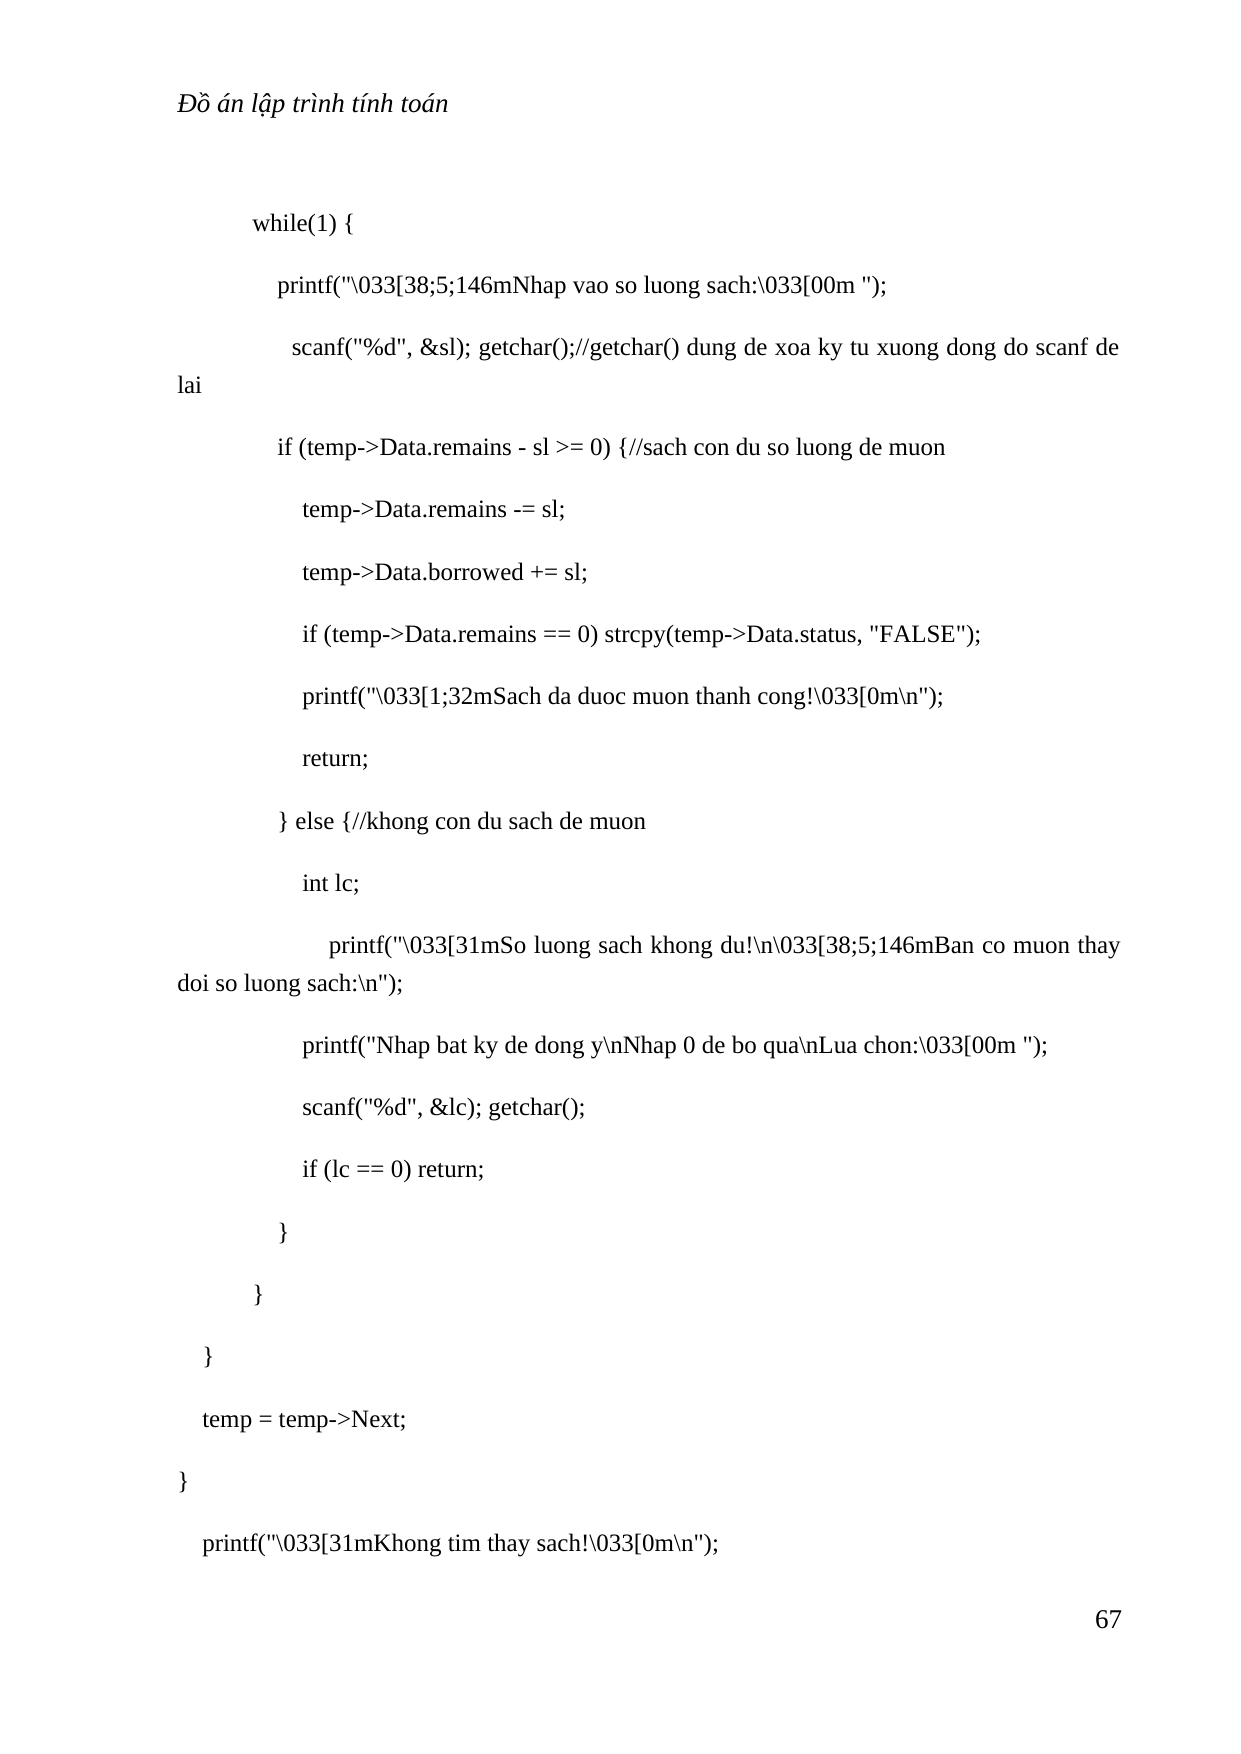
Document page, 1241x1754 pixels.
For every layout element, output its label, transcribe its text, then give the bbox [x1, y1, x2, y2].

text printf("Nhap bat ky de dong y\nNhap 0 de bo qua\nLua chon:\033[00m "); [177, 1030, 1122, 1059]
text printf("\033[31mSo luong sach khong du!\n\033[38;5;146mBan co muon thay doi so luong sach:\n"); [177, 930, 1122, 996]
text } else {//khong con du sach de muon [177, 806, 1122, 834]
text scanf("%d", &sl); getchar();//getchar() dung de xoa ky tu xuong dong do scanf de lai [177, 332, 1122, 398]
text scanf("%d", &lc); getchar(); [177, 1092, 1122, 1121]
text } [177, 1341, 1122, 1370]
text temp = temp->Next; [177, 1404, 1122, 1432]
text } [177, 1279, 1122, 1308]
text printf("\033[1;32mSach da duoc muon thanh cong!\033[0m\n"); [177, 681, 1122, 710]
text return; [177, 743, 1122, 772]
text if (temp->Data.remains == 0) strcpy(temp->Data.status, "FALSE"); [177, 619, 1122, 648]
text while(1) { [177, 208, 1122, 237]
text } [177, 1217, 1122, 1246]
text temp->Data.remains -= sl; [177, 494, 1122, 523]
text if (lc == 0) return; [177, 1154, 1122, 1183]
text printf("\033[38;5;146mNhap vao so luong sach:\033[00m "); [177, 270, 1122, 299]
text temp->Data.borrowed += sl; [177, 557, 1122, 585]
text printf("\033[31mKhong tim thay sach!\033[0m\n"); [177, 1528, 1122, 1557]
text if (temp->Data.remains - sl >= 0) {//sach con du so luong de muon [177, 432, 1122, 461]
text } [177, 1466, 1122, 1495]
text int lc; [177, 868, 1122, 897]
